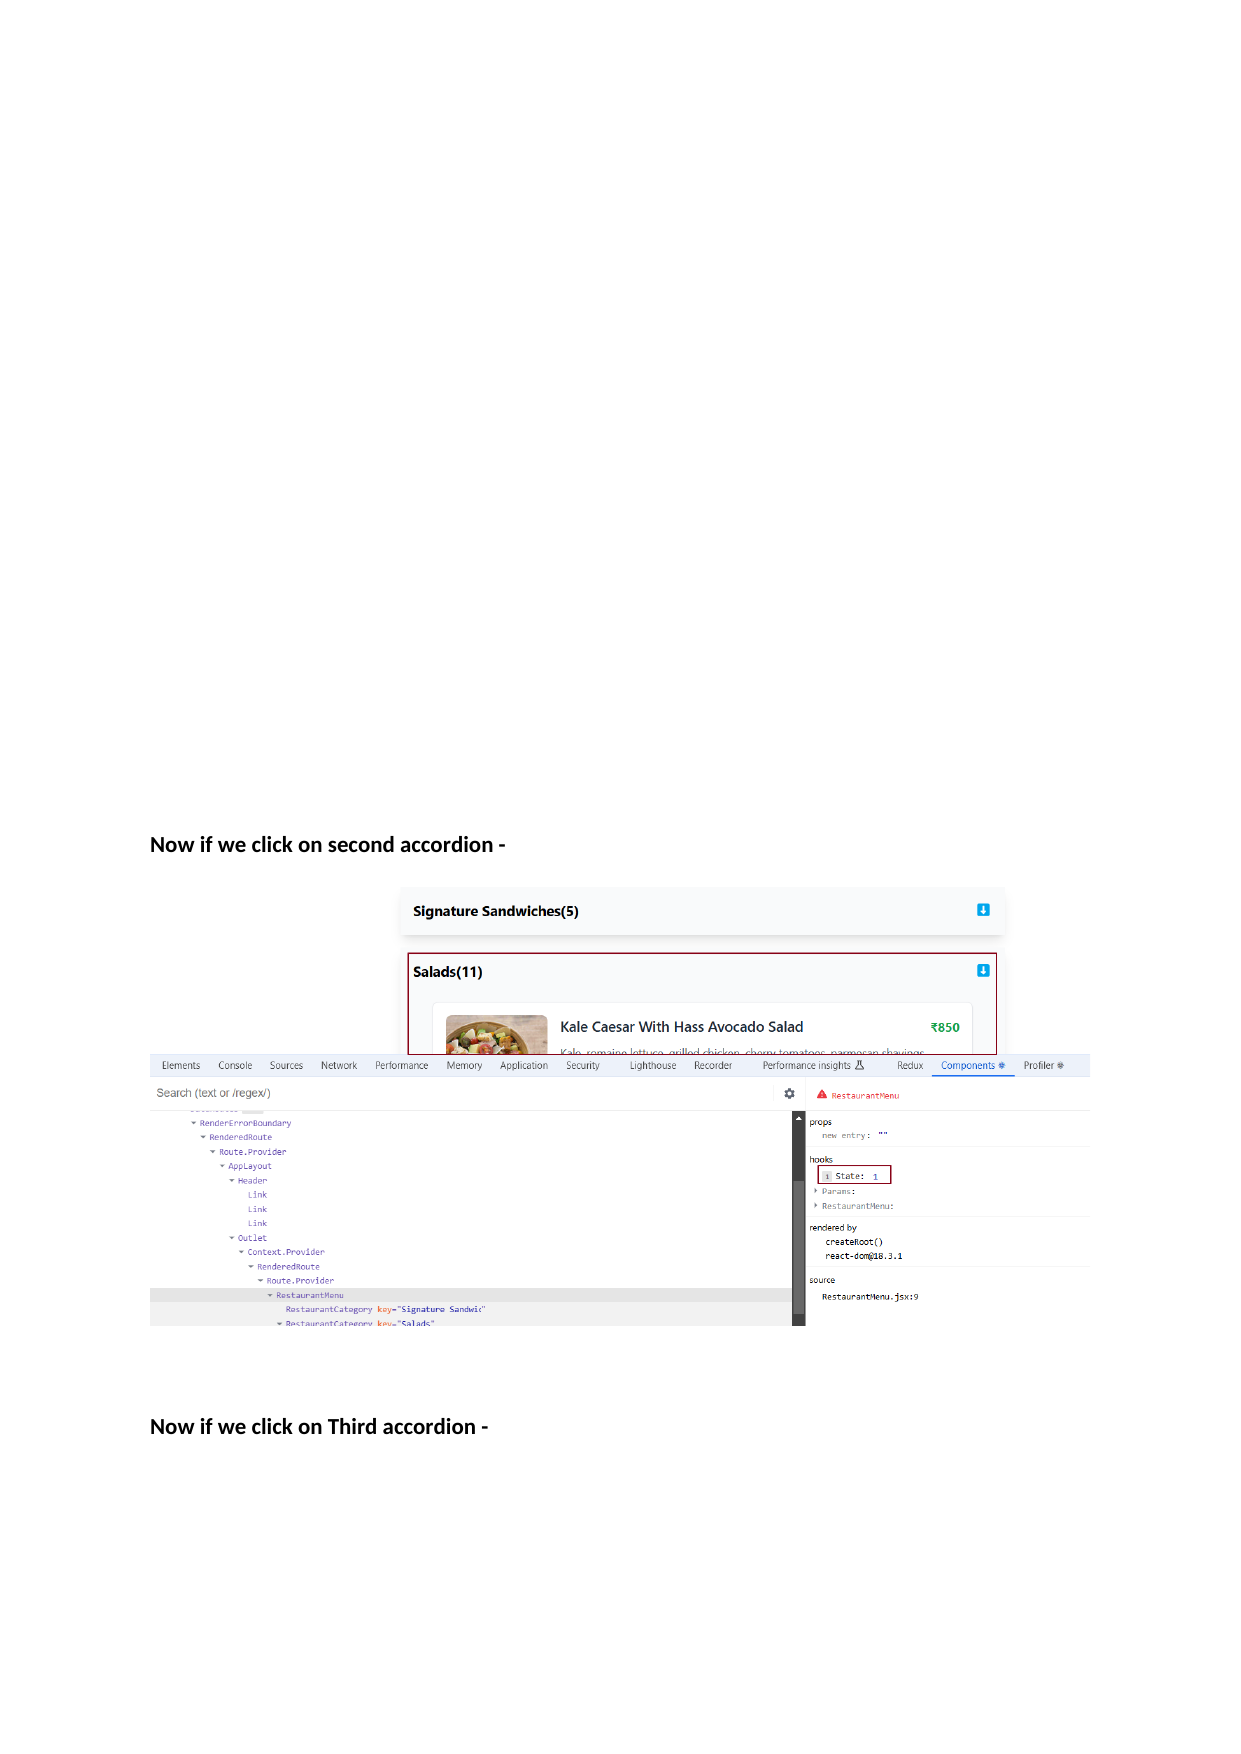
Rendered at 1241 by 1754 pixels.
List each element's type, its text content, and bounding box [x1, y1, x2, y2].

picture [150, 887, 1091, 1326]
text Now if we click on second accordion - [150, 830, 1090, 858]
text Now if we click on Third accordion - [150, 1412, 1090, 1440]
